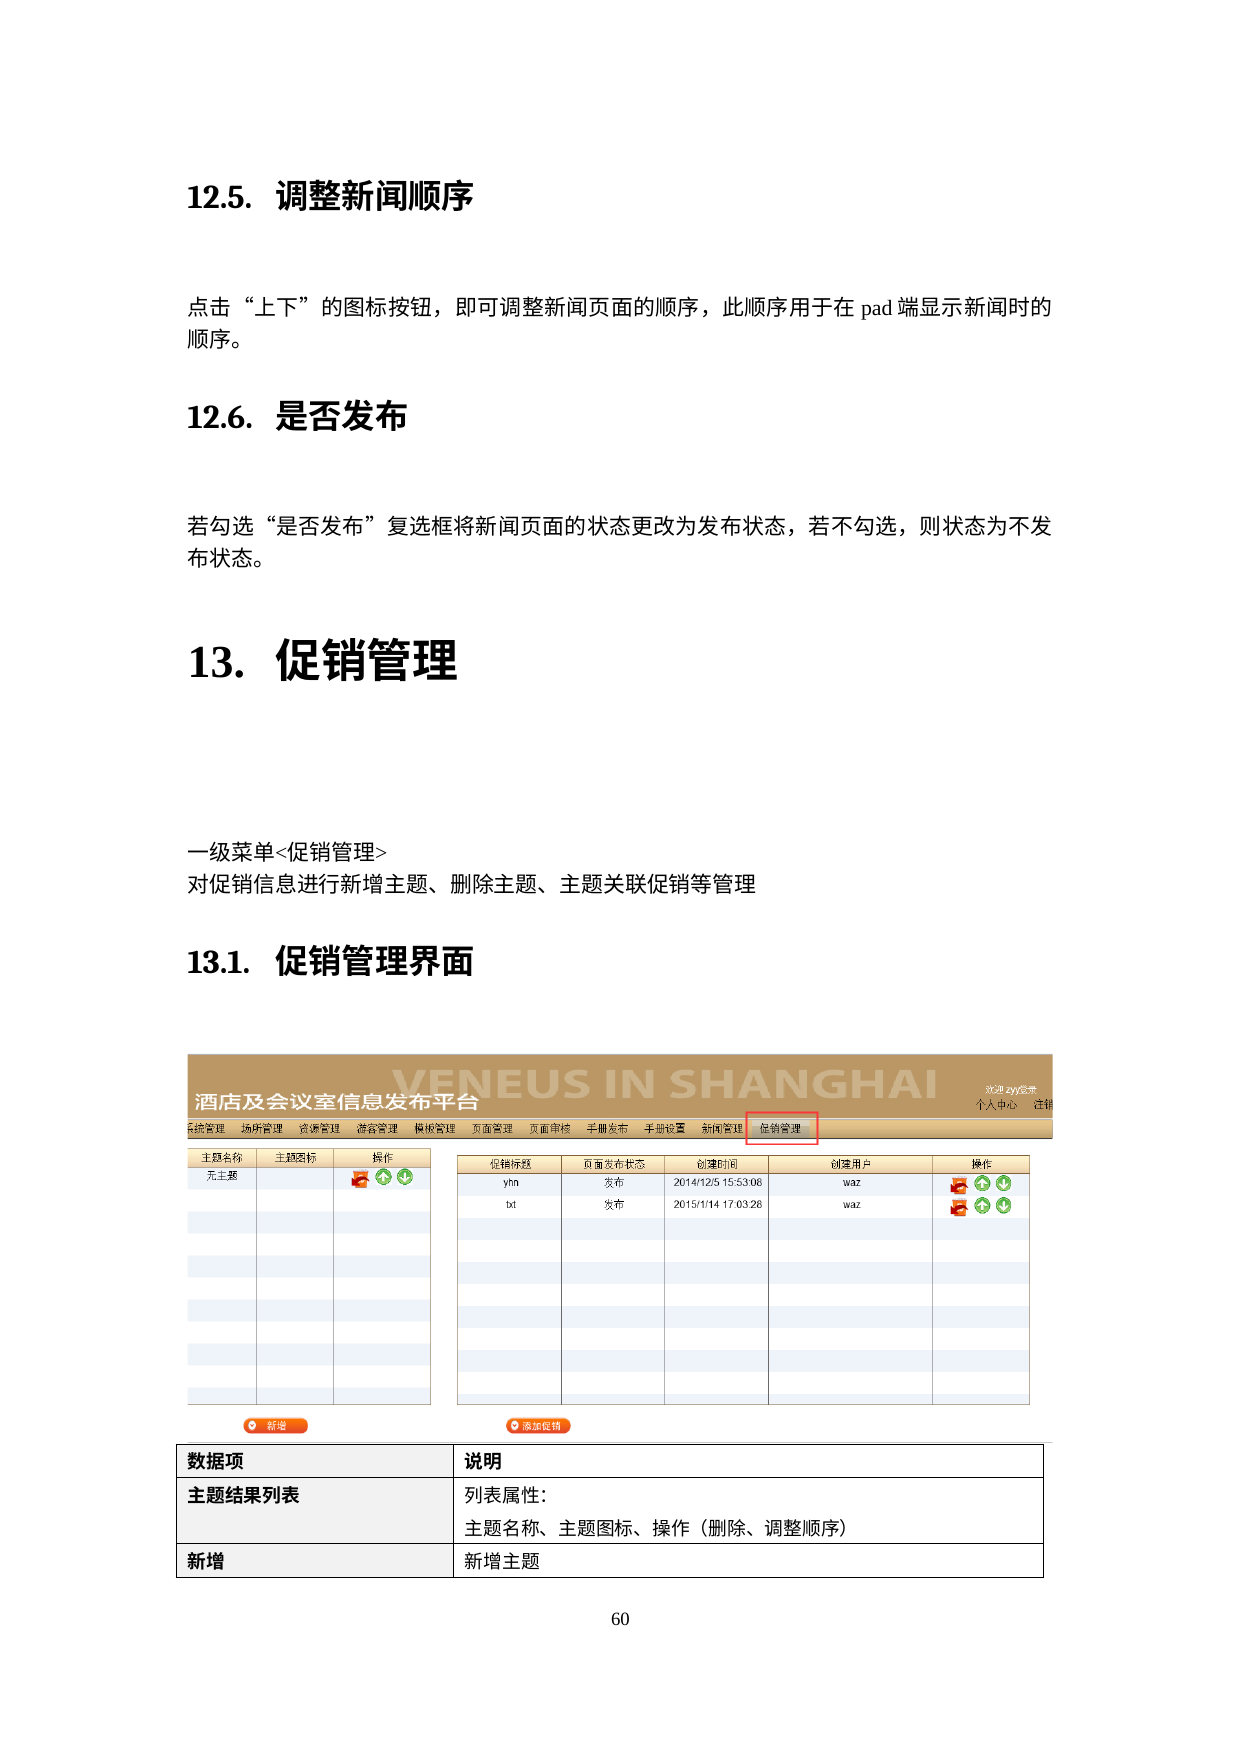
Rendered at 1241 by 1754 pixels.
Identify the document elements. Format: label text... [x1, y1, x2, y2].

subtitle 调整新闻顺序 [187, 162, 1053, 227]
text 若勾选“是否发布”复选框将新闻页面的状态更改为发布状态，若不勾选，则状态为不发布状态。 [187, 508, 1053, 573]
table_cell 主题结果列表 [177, 1478, 453, 1543]
table_cell 新增 [177, 1544, 453, 1577]
subtitle 促销管理 [187, 609, 1053, 706]
table_cell 列表属性： 主题名称、主题图标、操作（删除、调整顺序） [454, 1478, 1043, 1543]
text 点击“上下”的图标按钮，即可调整新闻页面的顺序，此顺序用于在pad端显示新闻时的顺序。 [187, 289, 1053, 354]
table_header 数据项 [177, 1445, 453, 1477]
table_cell 新增主题 [454, 1544, 1043, 1577]
text 对促销信息进行新增主题、删除主题、主题关联促销等管理 [187, 867, 1053, 899]
text 一级菜单<促销管理> [187, 834, 1053, 867]
picture [187, 1053, 1053, 1443]
subtitle 是否发布 [187, 381, 1053, 446]
subtitle 促销管理界面 [187, 926, 1053, 991]
table_header 说明 [454, 1445, 1043, 1477]
